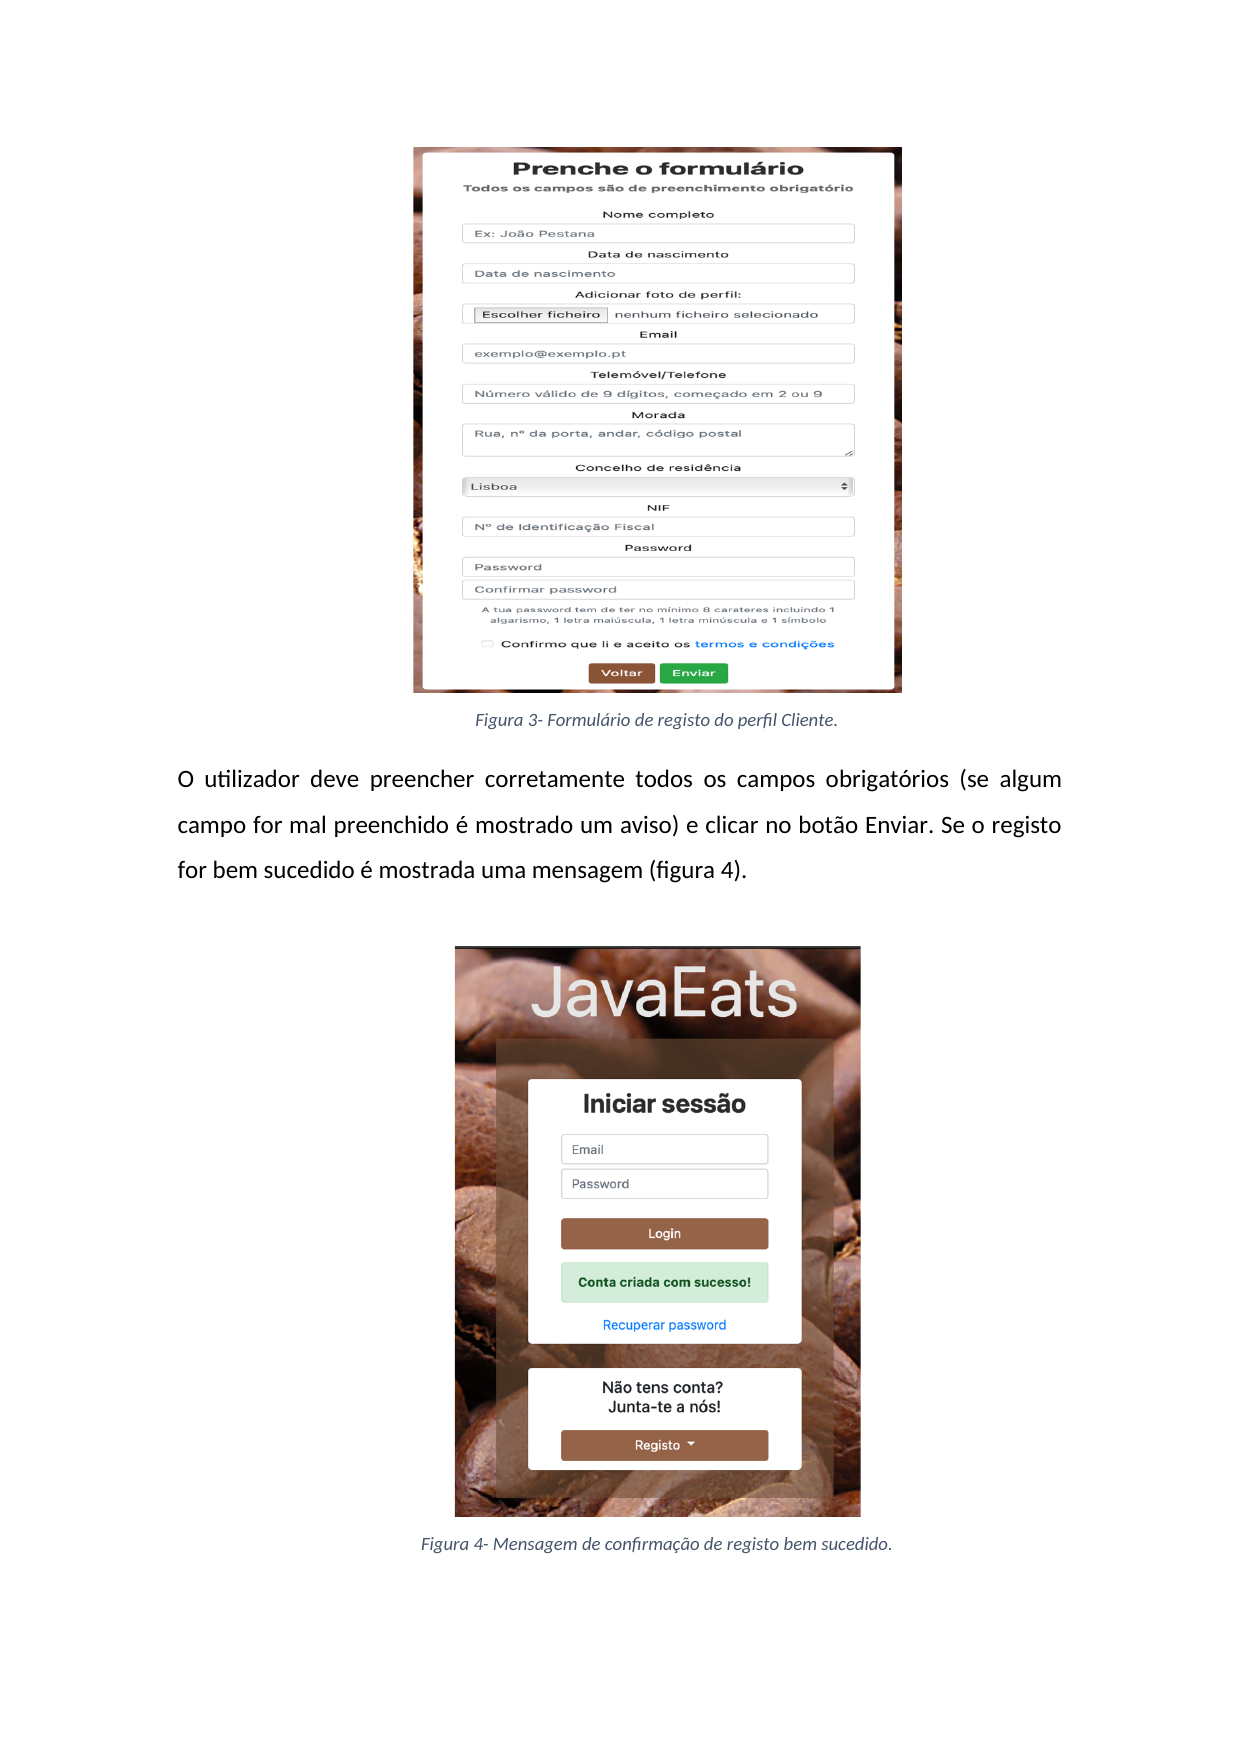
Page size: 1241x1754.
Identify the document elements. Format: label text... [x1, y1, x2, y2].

text Figura 3- Formulário de registo do perfil Cliente. [252, 708, 1063, 731]
picture [413, 147, 902, 693]
text O utilizador deve preencher corretamente todos os campos obrigatórios (se algum campo for mal preenchido é mostrado um aviso) e clicar no botão Enviar. Se o registo for bem sucedido é mostrada uma mensagem (figura 4). [177, 763, 1063, 885]
picture [454, 946, 861, 1517]
text Figura 4- Mensagem de confirmação de registo bem sucedido. [252, 1532, 1063, 1555]
